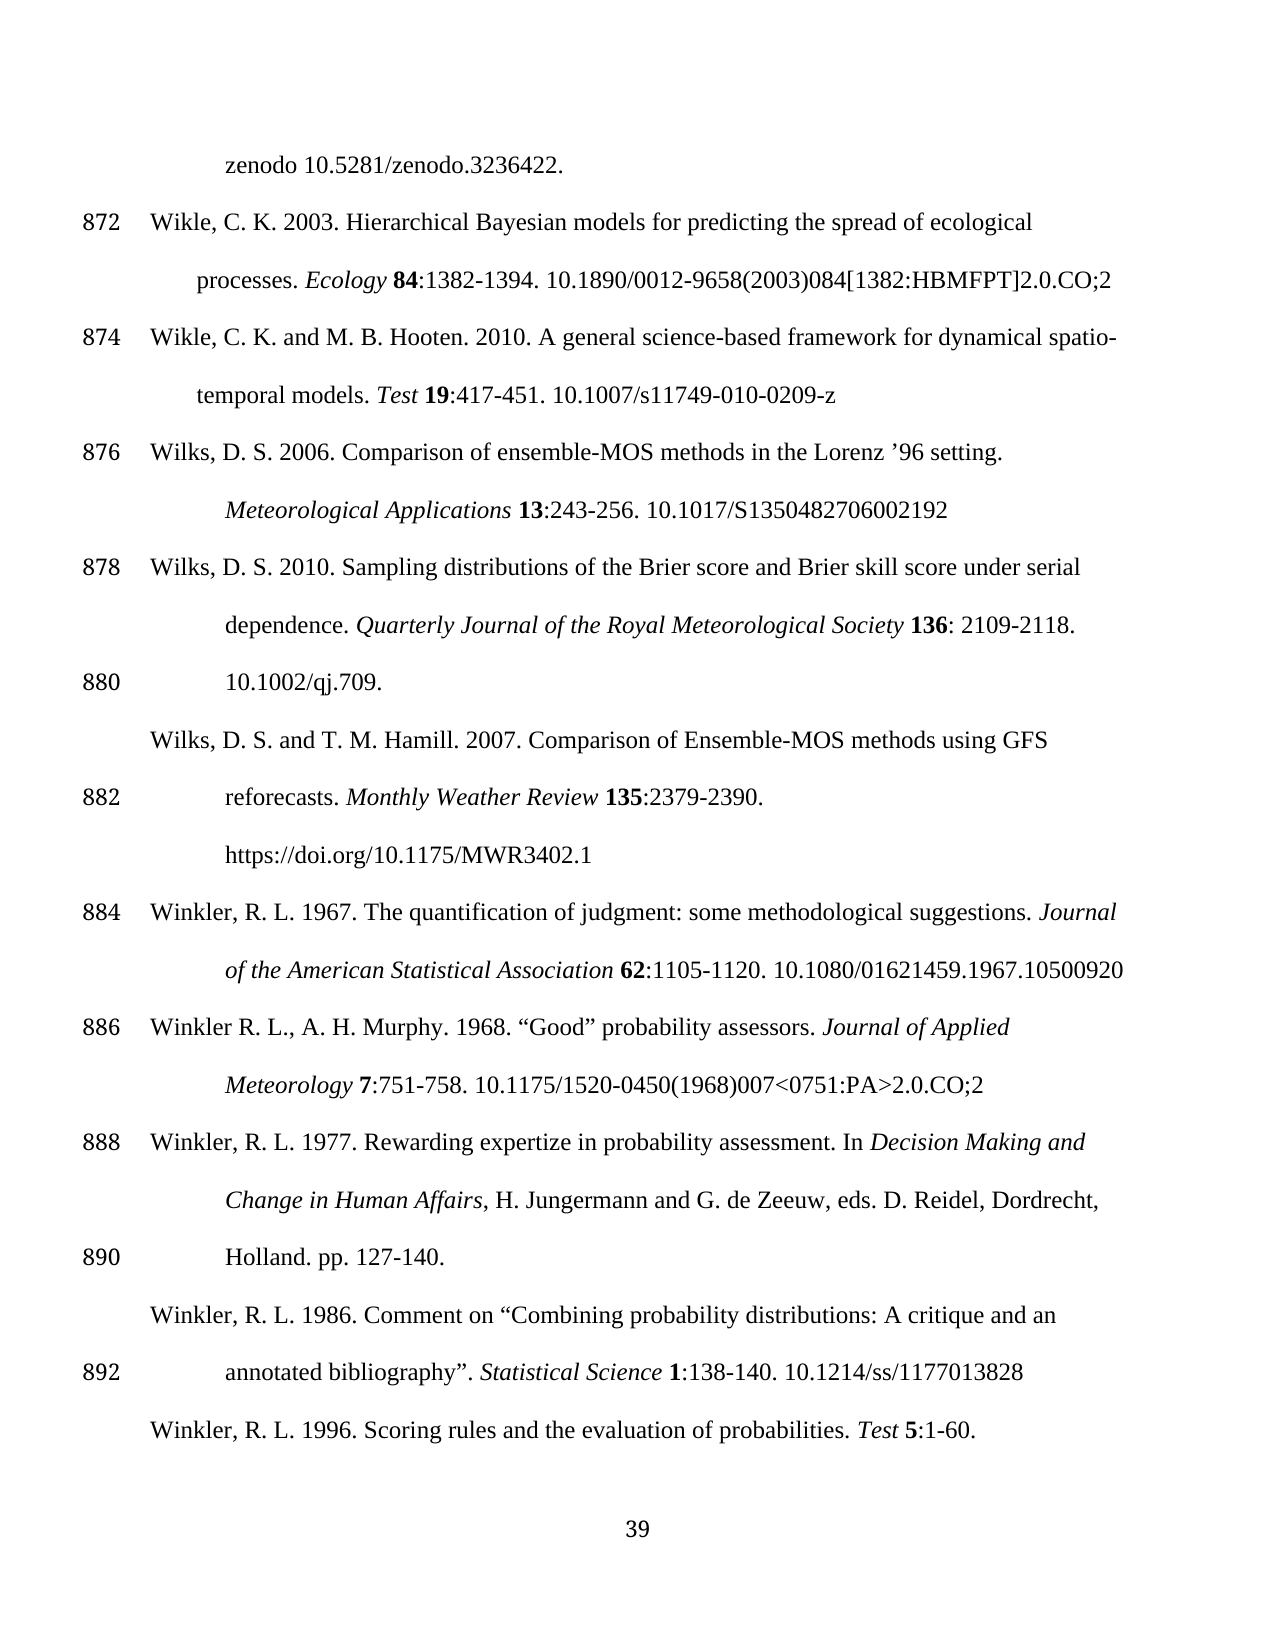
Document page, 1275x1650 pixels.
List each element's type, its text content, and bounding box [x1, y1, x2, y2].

text Wikle, C. K. 2003. Hierarchical Bayesian models for predicting the spread of ecological processes. Ecology 84:1382-1394. 10.1890/0012-9658(2003)084[1382:HBMFPT]2.0.CO;2 [150, 207, 1125, 294]
text Winkler, R. L. 1967. The quantification of judgment: some methodological suggestions. Journal of the American Statistical Association 62:1105-1120. 10.1080/01621459.1967.10500920 [150, 897, 1125, 984]
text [150, 1415, 1125, 1444]
text Wilks, D. S. 2010. Sampling distributions of the Brier score and Brier skill score under serial dependence. Quarterly Journal of the Royal Meteorological Society 136: 2109-2118. 10.1002/qj.709. [150, 552, 1125, 696]
text Winkler, R. L. 1986. Comment on “Combining probability distributions: A critique and an annotated bibliography”. Statistical Science 1:138-140. 10.1214/ss/1177013828 [150, 1300, 1125, 1386]
text Wilks, D. S. 2006. Comparison of ensemble-MOS methods in the Lorenz ’96 setting. Meteorological Applications 13:243-256. 10.1017/S1350482706002192 [150, 437, 1125, 524]
text Wilks, D. S. and T. M. Hamill. 2007. Comparison of Ensemble-MOS methods using GFS reforecasts. Monthly Weather Review 135:2379-2390. https://doi.org/10.1175/MWR3402.1 [150, 725, 1125, 869]
text Winkler R. L., A. H. Murphy. 1968. “Good” probability assessors. Journal of Applied Meteorology 7:751-758. 10.1175/1520-0450(1968)007<0751:PA>2.0.CO;2 [150, 1012, 1125, 1099]
text Wikle, C. K. and M. B. Hooten. 2010. A general science-based framework for dynamical spatio-temporal models. Test 19:417-451. 10.1007/s11749-010-0209-z [150, 322, 1125, 409]
text Winkler, R. L. 1977. Rewarding expertize in probability assessment. In Decision Making and Change in Human Affairs, H. Jungermann and G. de Zeeuw, eds. D. Reidel, Dordrecht, Holland. pp. 127-140. [150, 1127, 1125, 1271]
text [150, 150, 1125, 179]
